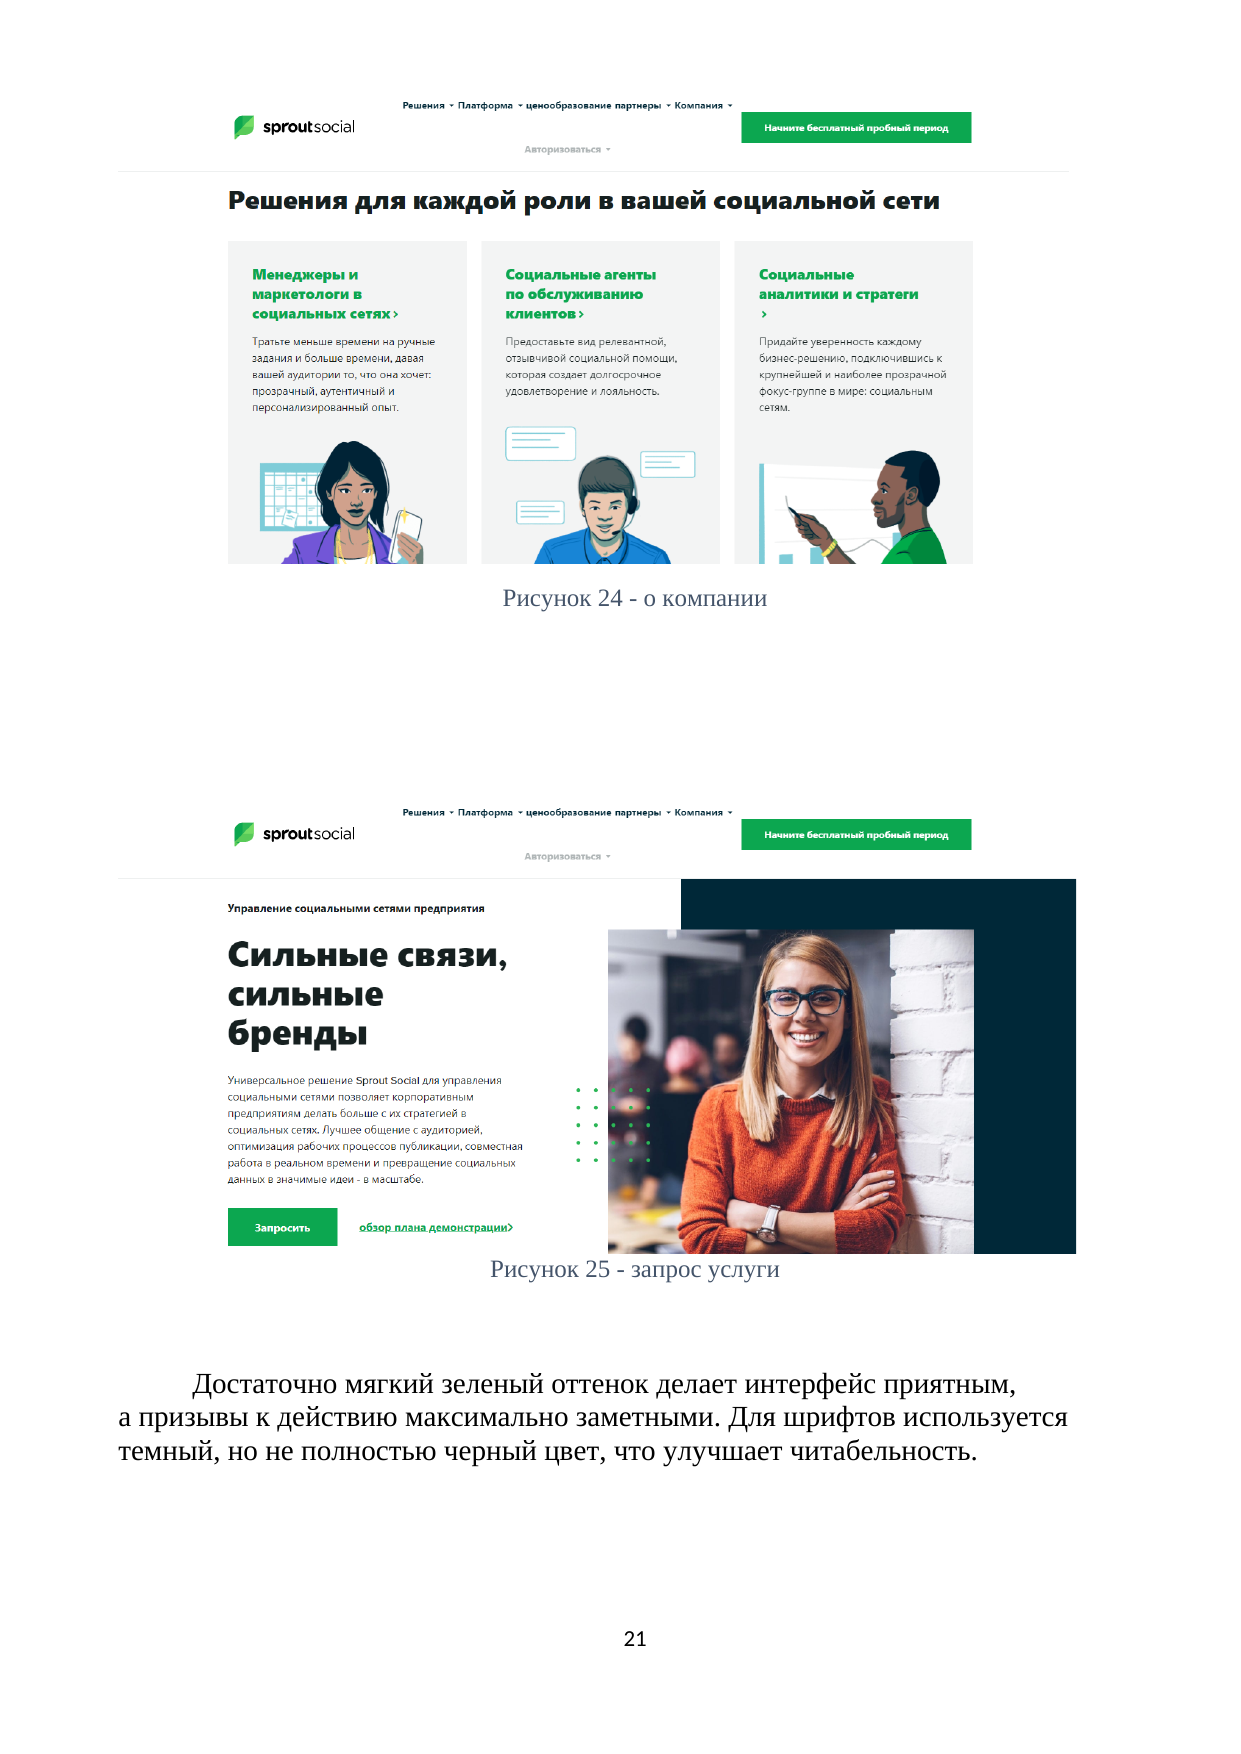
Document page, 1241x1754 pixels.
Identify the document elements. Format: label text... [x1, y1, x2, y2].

text Рисунок 25 - запрос услуги [118, 1254, 1152, 1283]
picture [118, 88, 1069, 564]
picture [118, 795, 1077, 1254]
text Рисунок 24 - о компании [118, 583, 1152, 612]
text Достаточно мягкий зеленый оттенок делает интерфейс приятным, а призывы к действию максимально заметными. Для шрифтов используется темный, но не полностью черный цвет, что улучшает читабельность. [118, 1366, 1152, 1466]
